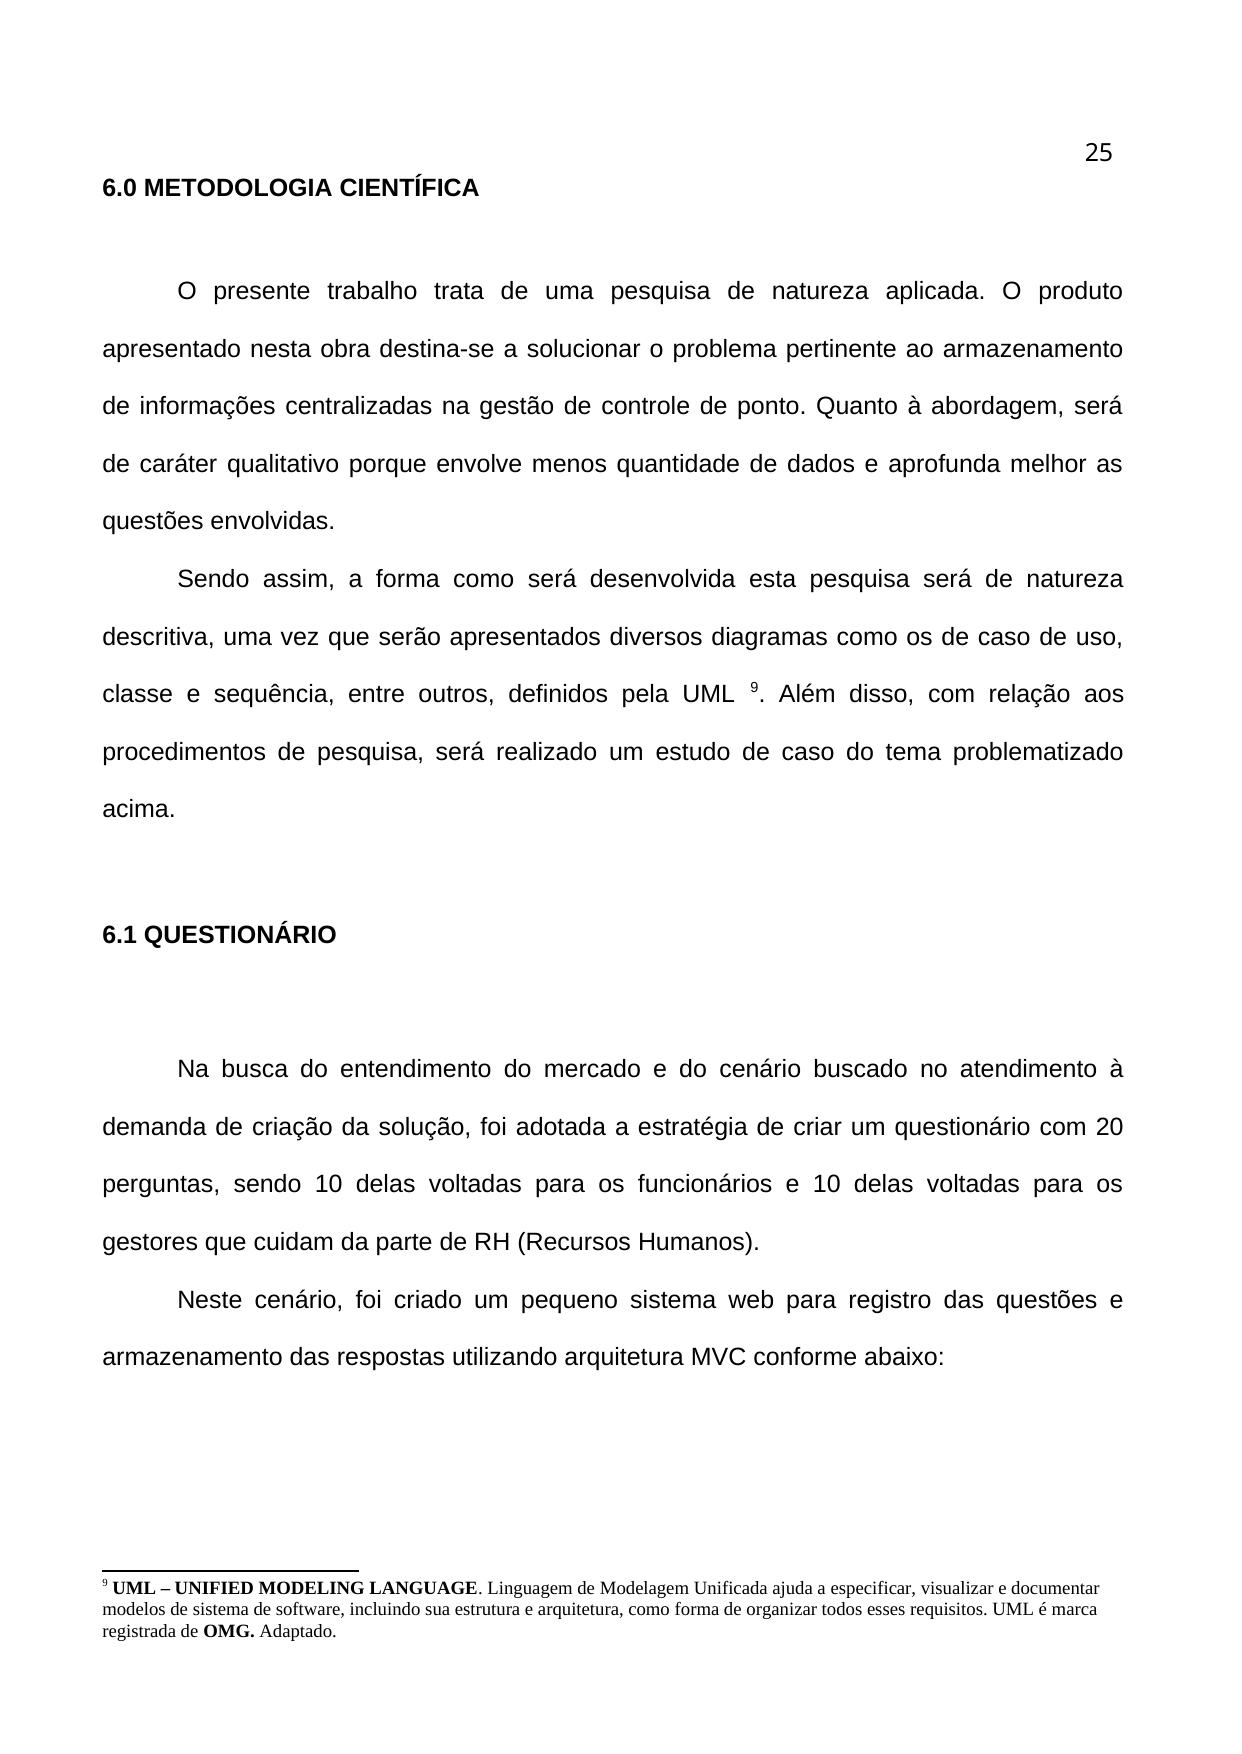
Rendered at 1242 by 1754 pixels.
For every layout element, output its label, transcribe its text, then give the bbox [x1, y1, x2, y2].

text O presente trabalho trata de uma pesquisa de natureza aplicada. O produto apresentado nesta obra destina-se a solucionar o problema pertinente ao armazenamento de informações centralizadas na gestão de controle de ponto. Quanto à abordagem, será de caráter qualitativo porque envolve menos quantidade de dados e aprofunda melhor as questões envolvidas. [102, 276, 1125, 535]
text Na busca do entendimento do mercado e do cenário buscado no atendimento à demanda de criação da solução, foi adotada a estratégia de criar um questionário com 20 perguntas, sendo 10 delas voltadas para os funcionários e 10 delas voltadas para os gestores que cuidam da parte de RH (Recursos Humanos). [102, 1054, 1125, 1255]
subtitle 6.1 QUESTIONÁRIO [102, 920, 1125, 948]
subtitle 6.0 METODOLOGIA CIENTÍFICA [102, 173, 1125, 202]
text Neste cenário, foi criado um pequeno sistema web para registro das questões e armazenamento das respostas utilizando arquitetura MVC conforme abaixo: [102, 1285, 1125, 1371]
text Sendo assim, a forma como será desenvolvida esta pesquisa será de natureza descritiva, uma vez que serão apresentados diversos diagramas como os de caso de uso, classe e sequência, entre outros, definidos pela UML . Além disso, com relação aos procedimentos de pesquisa, será realizado um estudo de caso do tema problematizado acima. [102, 564, 1125, 823]
